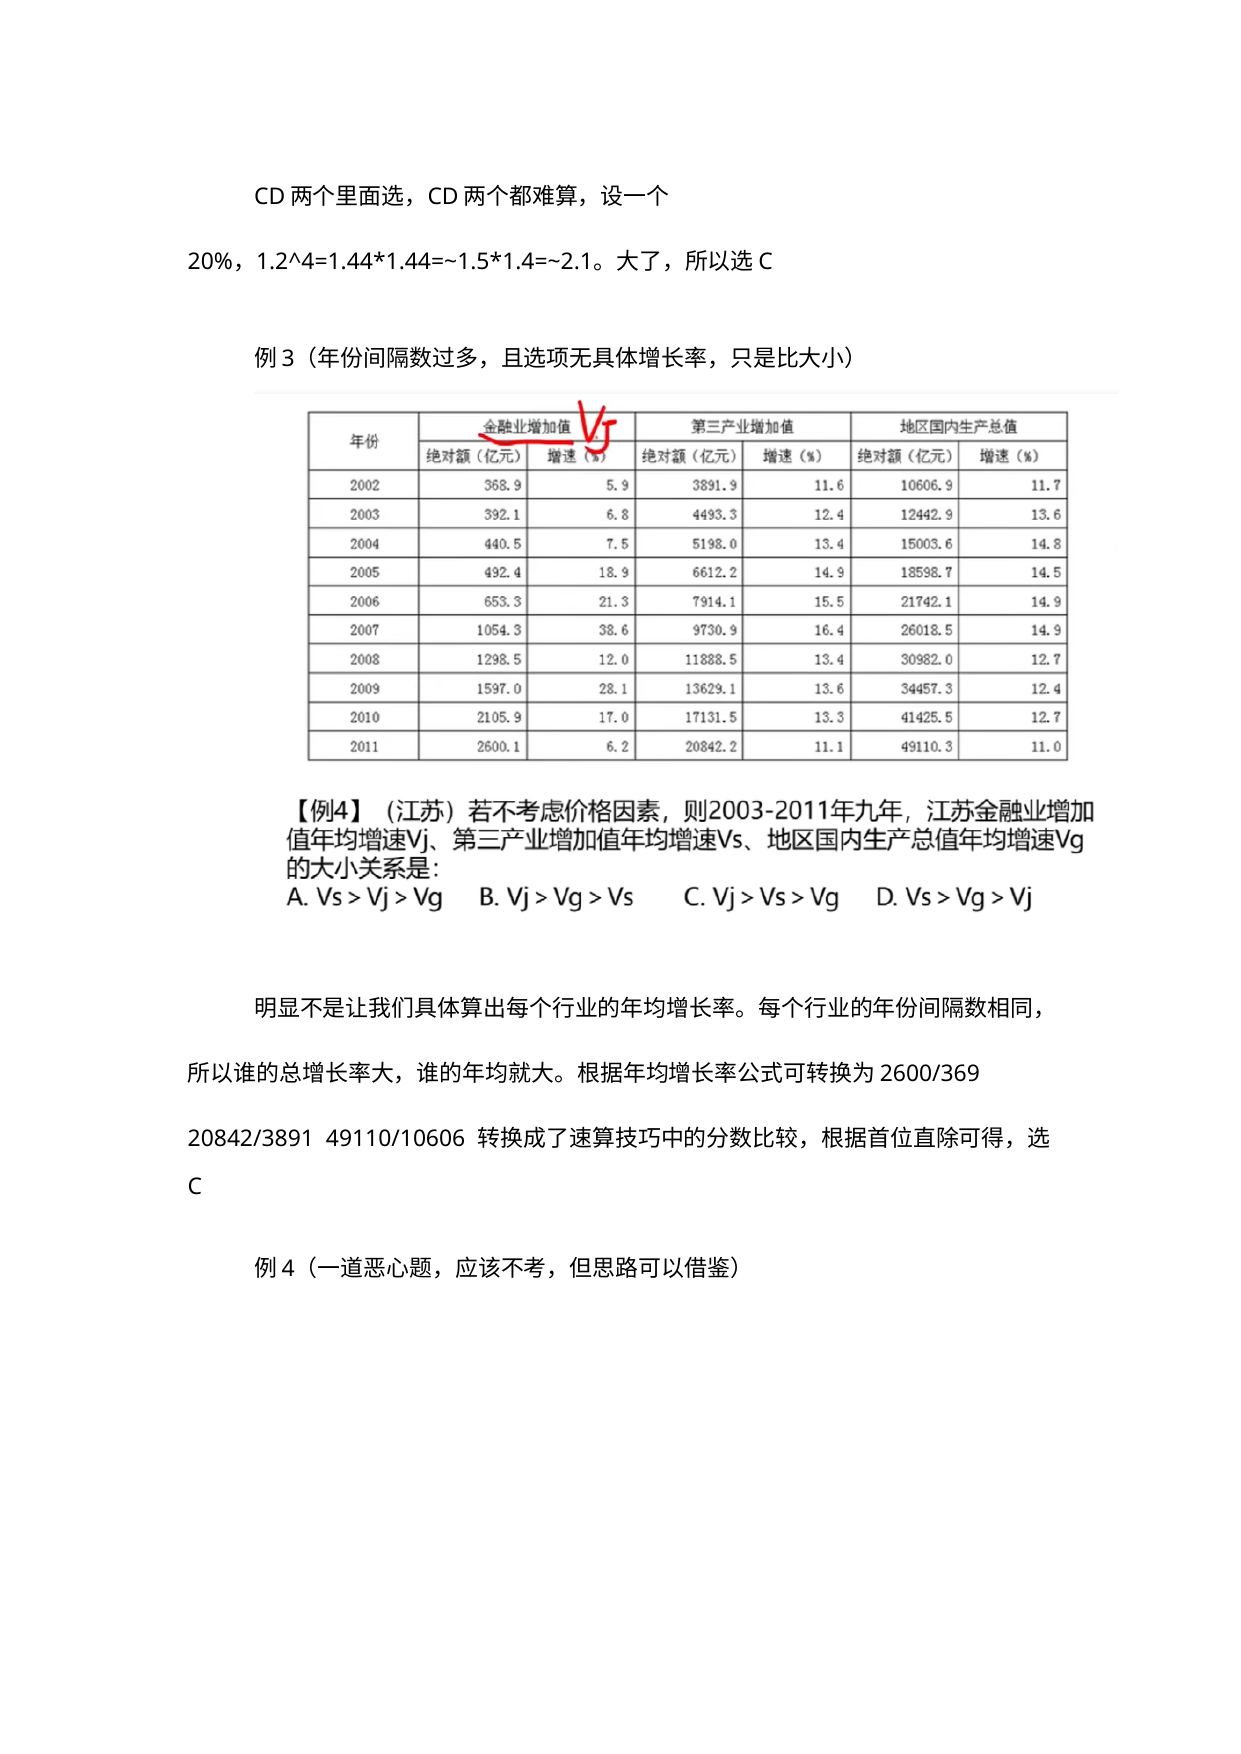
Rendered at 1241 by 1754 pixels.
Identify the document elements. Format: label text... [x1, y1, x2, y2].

list CD两个里面选，CD两个都难算，设一个20%，1.2^4=1.44*1.44=~1.5*1.4=~2.1。大了，所以选C [187, 162, 1053, 292]
picture [253, 389, 1119, 954]
list 例4（一道恶心题，应该不考，但思路可以借鉴） [187, 1234, 1053, 1299]
list 例3（年份间隔数过多，且选项无具体增长率，只是比大小） [187, 324, 1053, 389]
list 明显不是让我们具体算出每个行业的年均增长率。每个行业的年份间隔数相同，所以谁的总增长率大，谁的年均就大。根据年均增长率公式可转换为2600/369 20842/3891 49110/10606 转换成了速算技巧中的分数比较，根据首位直除可得，选C [187, 974, 1053, 1202]
